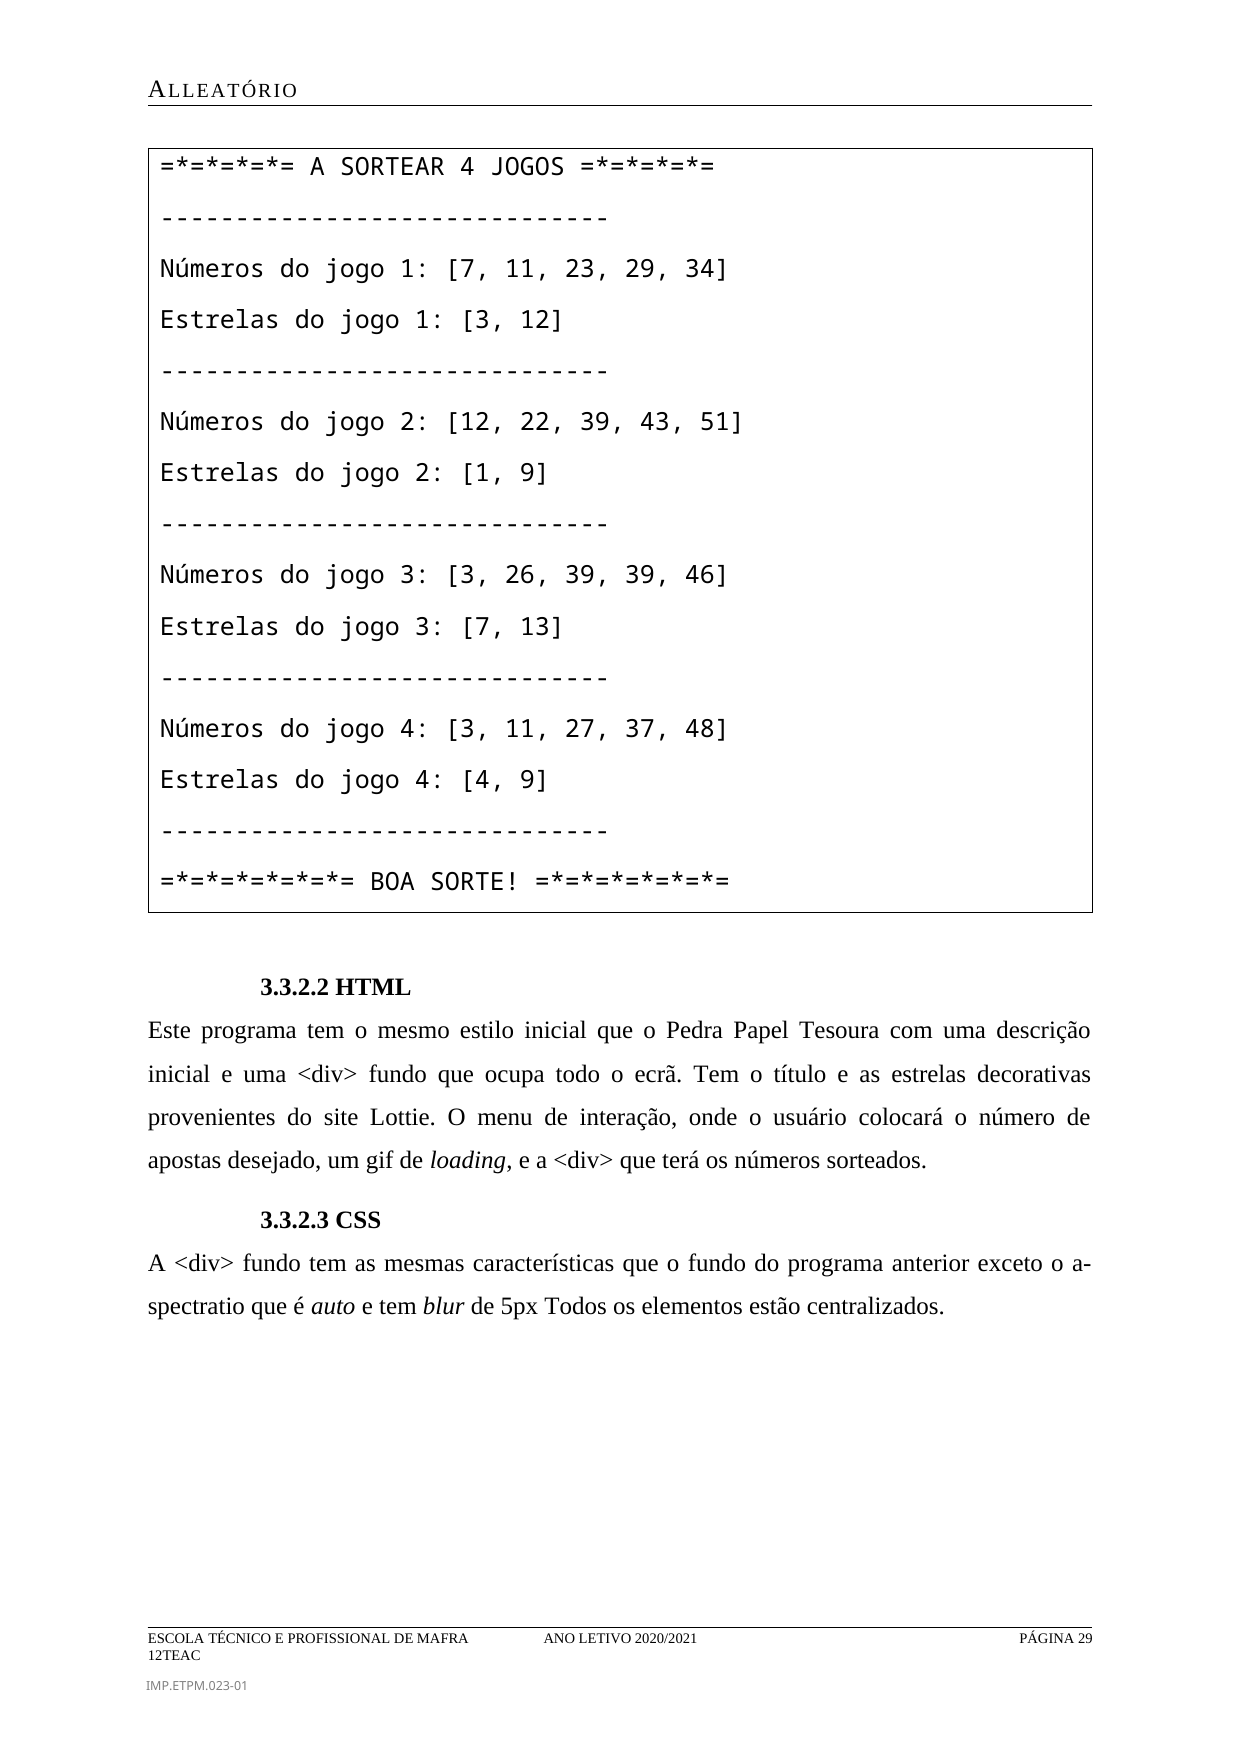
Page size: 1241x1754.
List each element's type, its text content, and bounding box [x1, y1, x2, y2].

subtitle CSS [260, 1205, 1092, 1233]
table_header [149, 149, 1092, 912]
subtitle HTML [260, 972, 1092, 1001]
text Este programa tem o mesmo estilo inicial que o Pedra Papel Tesoura com uma descrição inicial e uma <div> fundo que ocupa todo o ecrã. Tem o título e as estrelas decorativas provenientes do site Lottie. O menu de interação, onde o usuário colocará o número de apostas desejado, um gif de loading, e a <div> que terá os números sorteados. [148, 1016, 1092, 1174]
text A <div> fundo tem as mesmas características que o fundo do programa anterior exceto o a-spectratio que é auto e tem blur de 5px Todos os elementos estão centralizados. [148, 1248, 1092, 1320]
